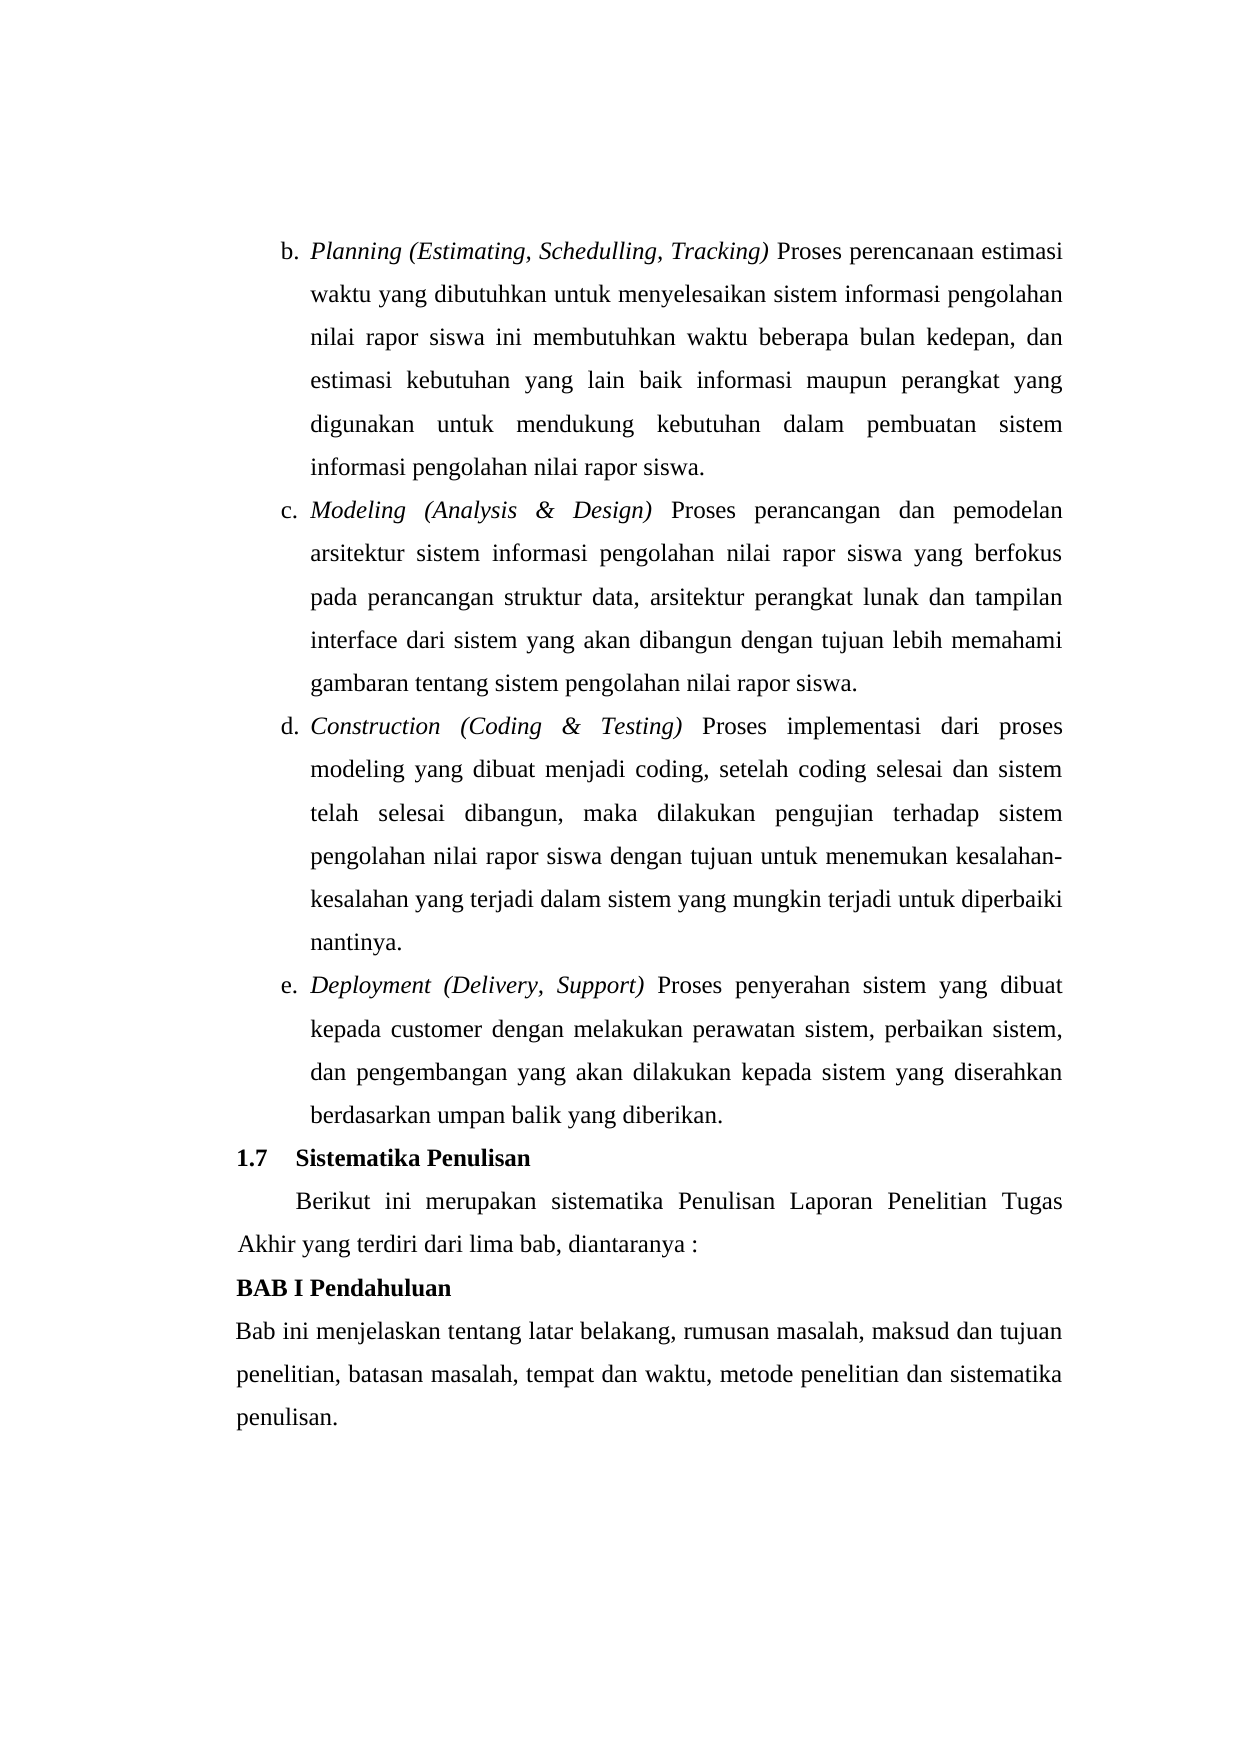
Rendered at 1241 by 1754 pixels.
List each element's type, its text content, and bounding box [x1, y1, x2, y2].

list Bab ini menjelaskan tentang latar belakang, rumusan masalah, maksud dan tujuan penelitian, batasan masalah, tempat dan waktu, metode penelitian dan sistematika penulisan. [235, 1316, 1063, 1431]
subtitle Sistematika Penulisan [236, 1143, 1063, 1172]
list Construction (Coding & Testing) Proses implementasi dari proses modeling yang dibuat menjadi coding, setelah coding selesai dan sistem telah selesai dibangun, maka dilakukan pengujian terhadap sistem pengolahan nilai rapor siswa dengan tujuan untuk menemukan kesalahan-kesalahan yang terjadi dalam sistem yang mungkin terjadi untuk diperbaiki nantinya. [281, 711, 1063, 956]
text BAB I Pendahuluan [236, 1273, 1063, 1302]
text Berikut ini merupakan sistematika Penulisan Laporan Penelitian Tugas Akhir yang terdiri dari lima bab, diantaranya : [237, 1186, 1063, 1258]
list Deployment (Delivery, Support) Proses penyerahan sistem yang dibuat kepada customer dengan melakukan perawatan sistem, perbaikan sistem, dan pengembangan yang akan dilakukan kepada sistem yang diserahkan berdasarkan umpan balik yang diberikan. [281, 971, 1063, 1129]
list Modeling (Analysis & Design) Proses perancangan dan pemodelan arsitektur sistem informasi pengolahan nilai rapor siswa yang berfokus pada perancangan struktur data, arsitektur perangkat lunak dan tampilan interface dari sistem yang akan dibangun dengan tujuan lebih memahami gambaran tentang sistem pengolahan nilai rapor siswa. [281, 495, 1063, 697]
list Planning (Estimating, Schedulling, Tracking) Proses perencanaan estimasi waktu yang dibutuhkan untuk menyelesaikan sistem informasi pengolahan nilai rapor siswa ini membutuhkan waktu beberapa bulan kedepan, dan estimasi kebutuhan yang lain baik informasi maupun perangkat yang digunakan untuk mendukung kebutuhan dalam pembuatan sistem informasi pengolahan nilai rapor siswa. [281, 236, 1063, 481]
